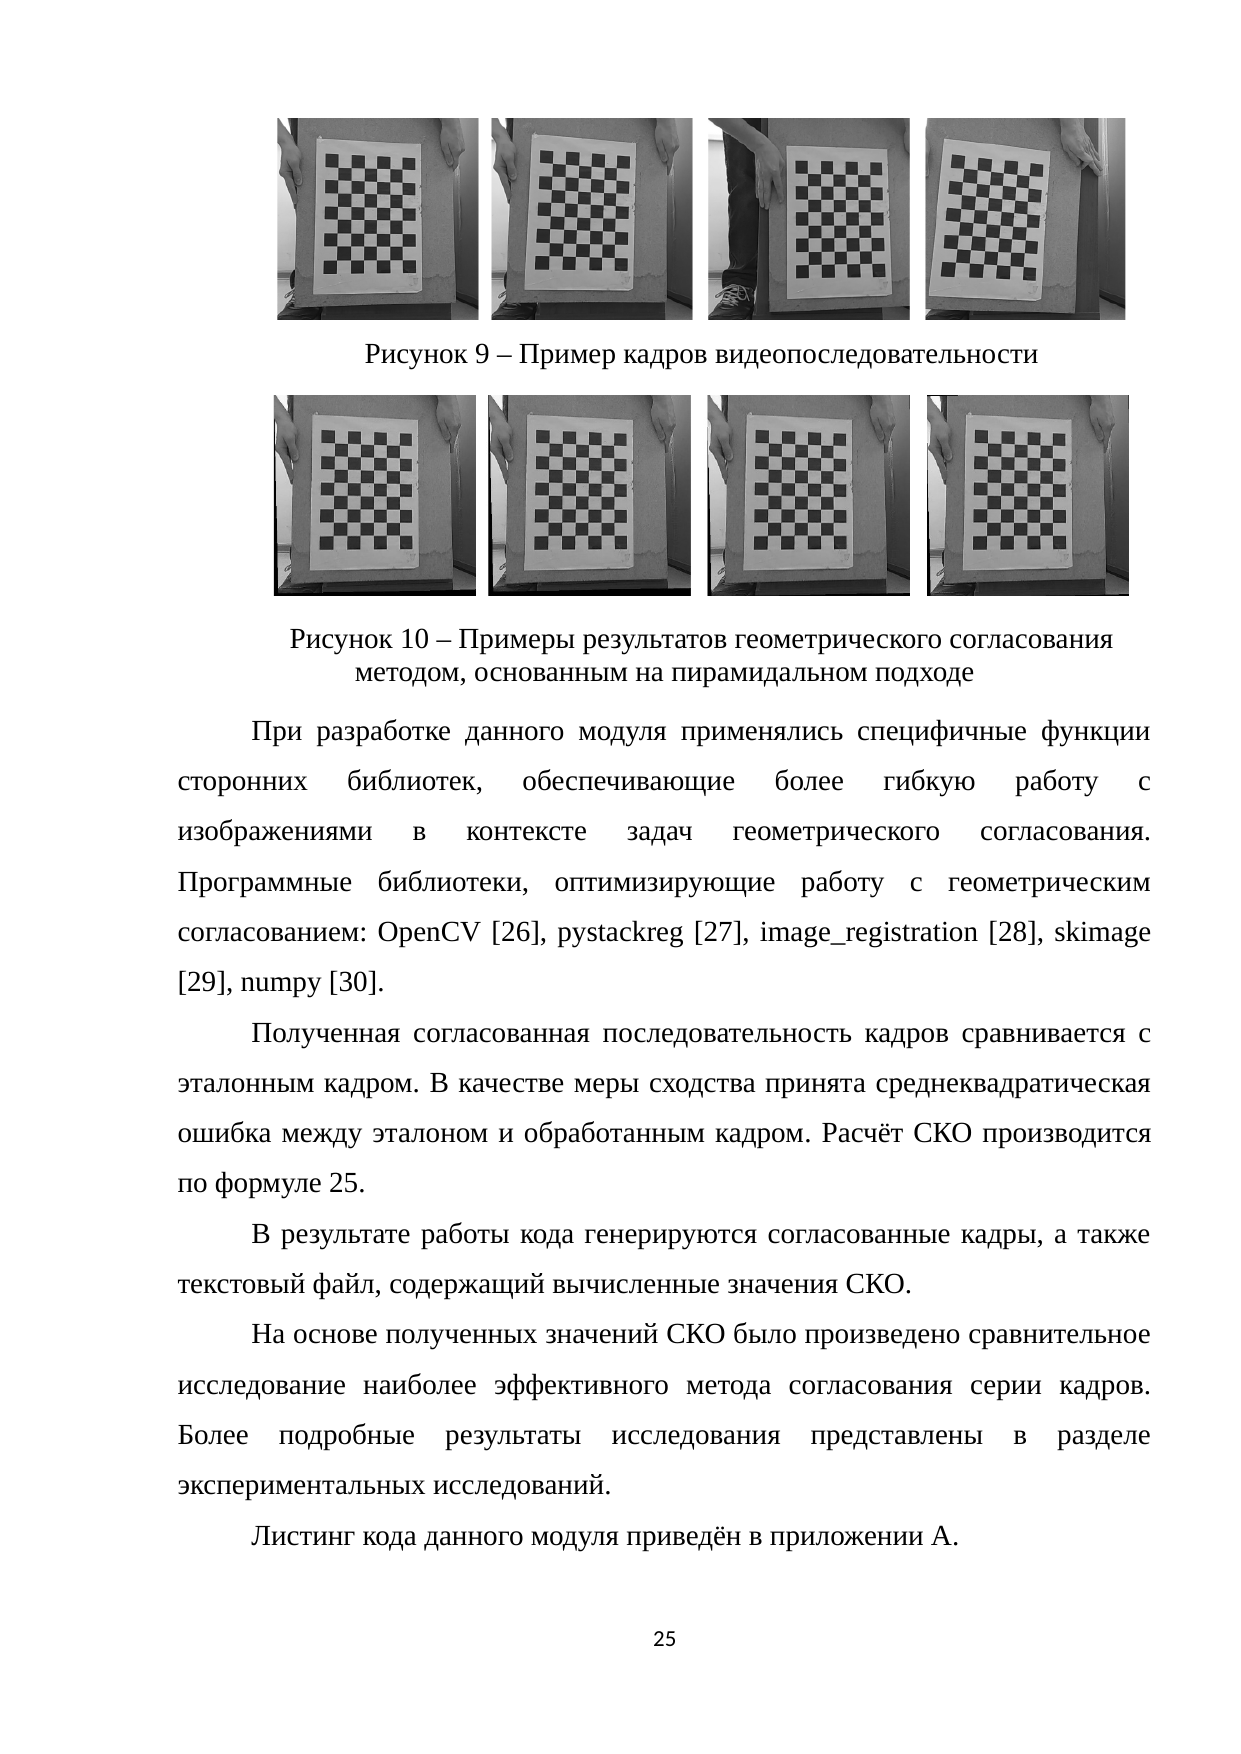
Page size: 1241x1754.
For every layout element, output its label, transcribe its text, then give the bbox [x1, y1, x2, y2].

text При разработке данного модуля применялись специфичные функции сторонних библиотек, обеспечивающие более гибкую работу с изображениями в контексте задач геометрического согласования. Программные библиотеки, оптимизирующие работу с геометрическим согласованием: OpenCV [26], pystackreg [27], image_registration [28], skimage [29], numpy [30]. [177, 713, 1152, 998]
text В результате работы кода генерируются согласованные кадры, а также текстовый файл, содержащий вычисленные значения СКО. [177, 1216, 1152, 1300]
text На основе полученных значений СКО было произведено сравнительное исследование наиболее эффективного метода согласования серии кадров. Более подробные результаты исследования представлены в разделе экспериментальных исследований. [177, 1317, 1152, 1501]
picture [277, 118, 1126, 320]
text Полученная согласованная последовательность кадров сравнивается с эталонным кадром. В качестве меры сходства принята среднеквадратическая ошибка между эталоном и обработанным кадром. Расчёт СКО производится по формуле 25. [177, 1015, 1152, 1199]
text Рисунок 10 – Примеры результатов геометрического согласования методом, основанным на пирамидальном подходе [177, 621, 1152, 688]
text Рисунок 9 – Пример кадров видеопоследовательности [177, 336, 1152, 370]
text Листинг кода данного модуля приведён в приложении А. [177, 1518, 1152, 1551]
picture [273, 395, 1129, 596]
